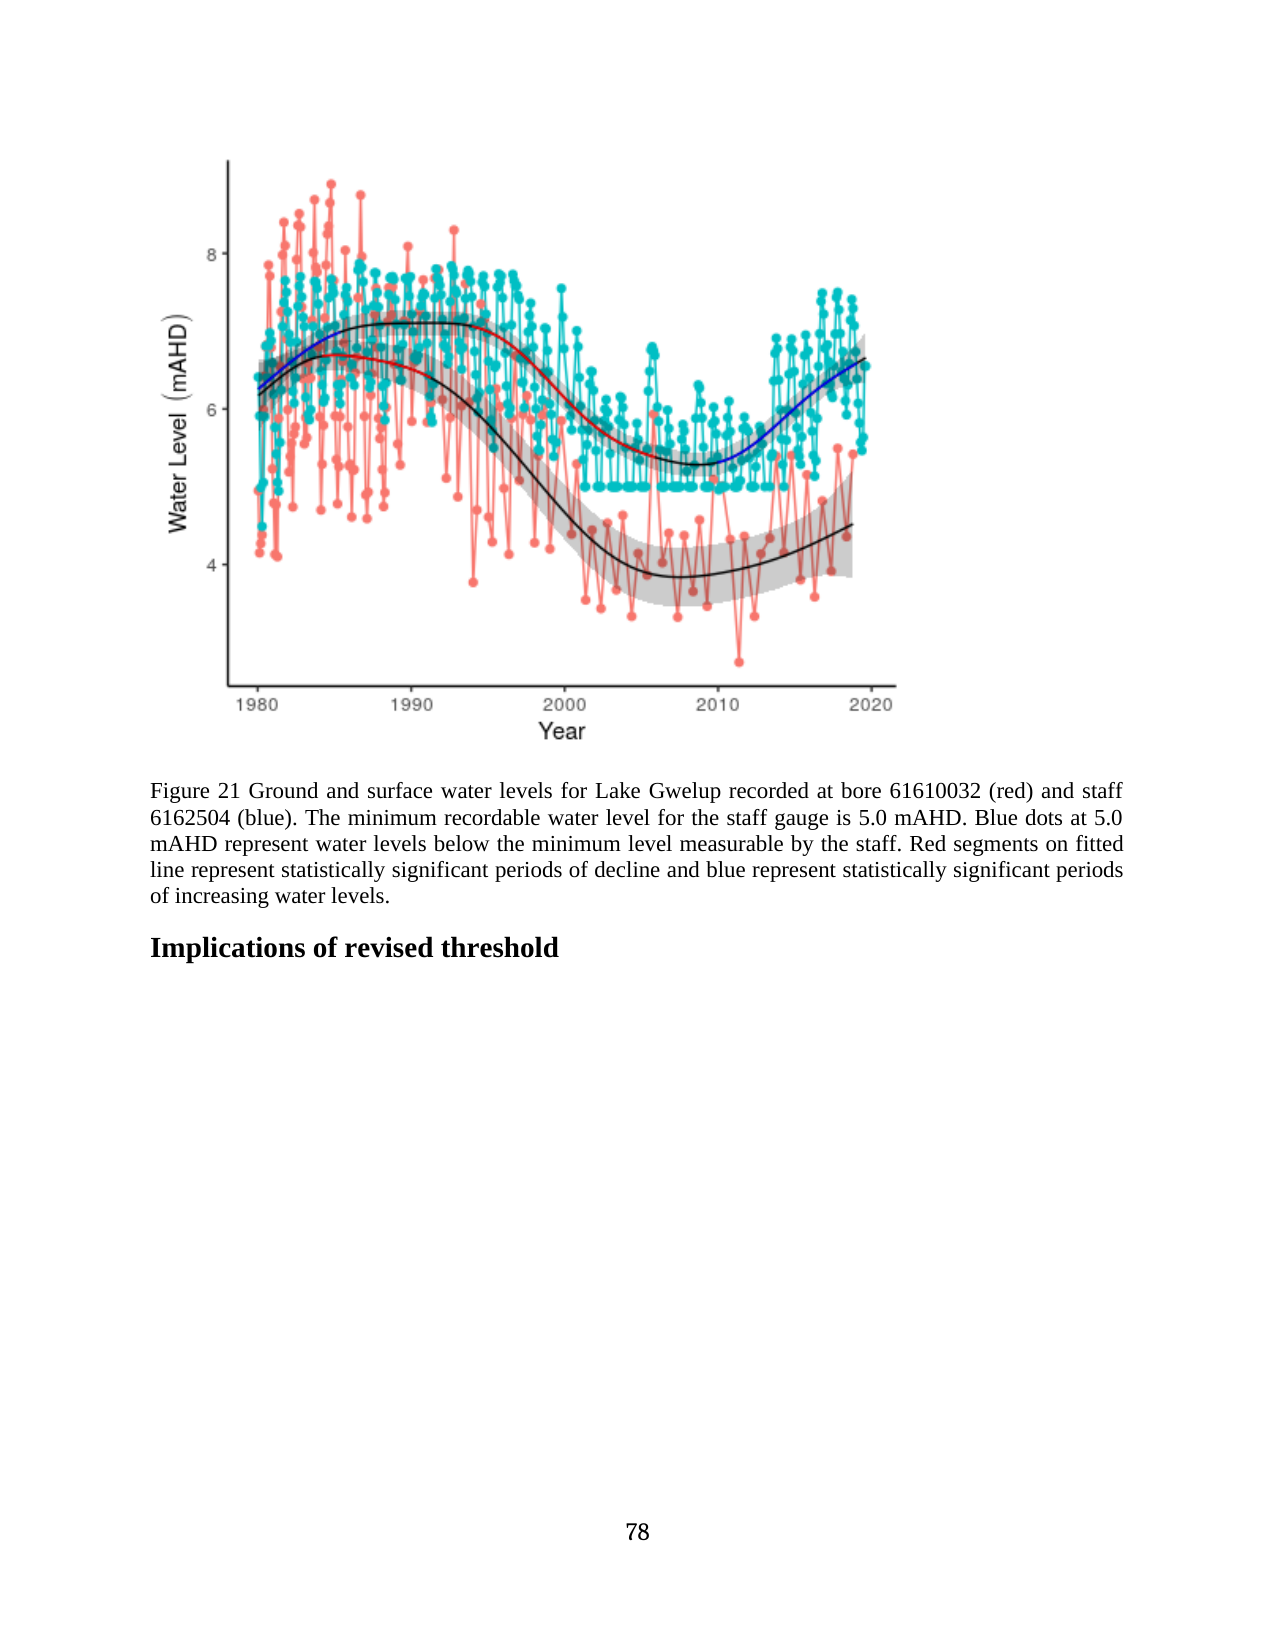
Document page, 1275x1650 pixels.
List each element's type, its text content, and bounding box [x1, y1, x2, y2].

picture [150, 150, 908, 757]
subtitle Implications of revised threshold [150, 930, 1125, 963]
